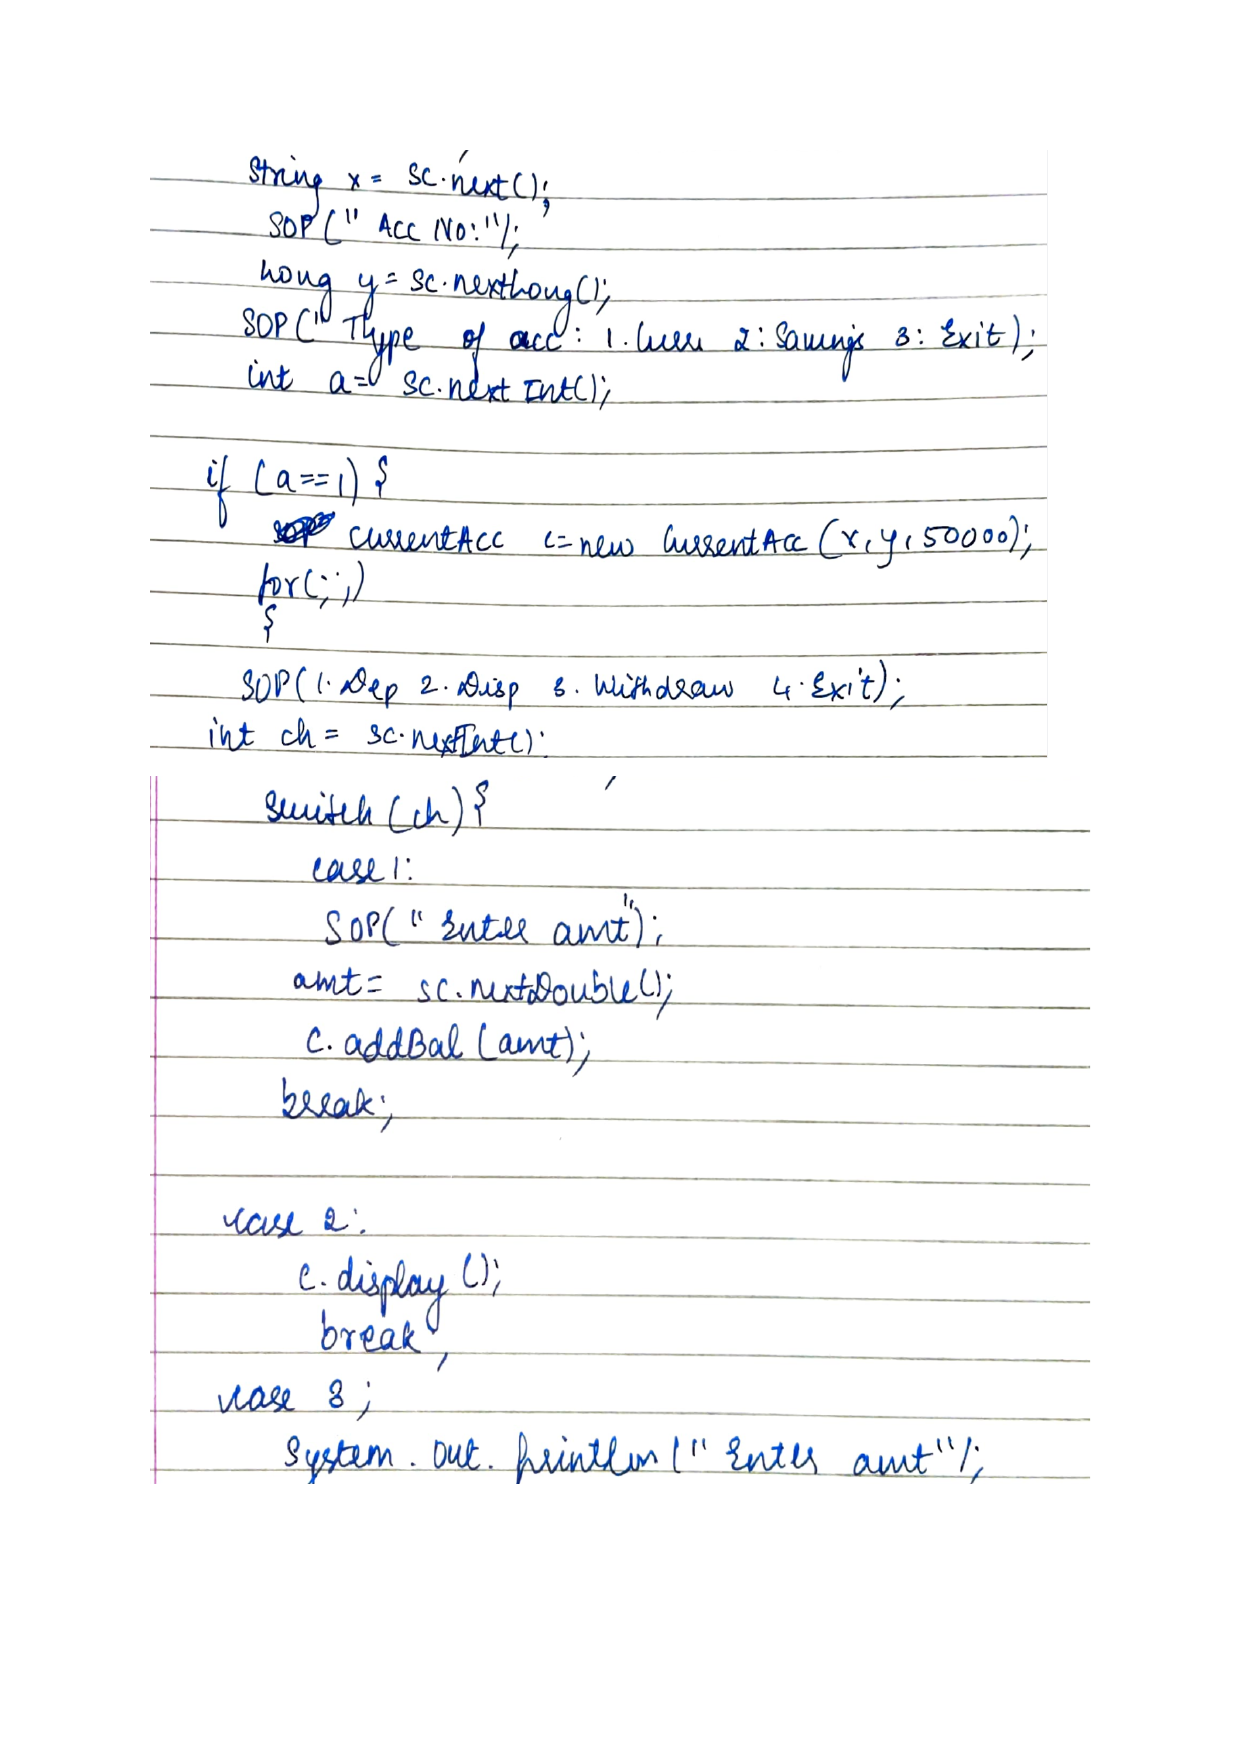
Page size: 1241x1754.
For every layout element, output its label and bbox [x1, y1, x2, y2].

picture [150, 150, 1091, 758]
picture [150, 776, 1091, 1484]
